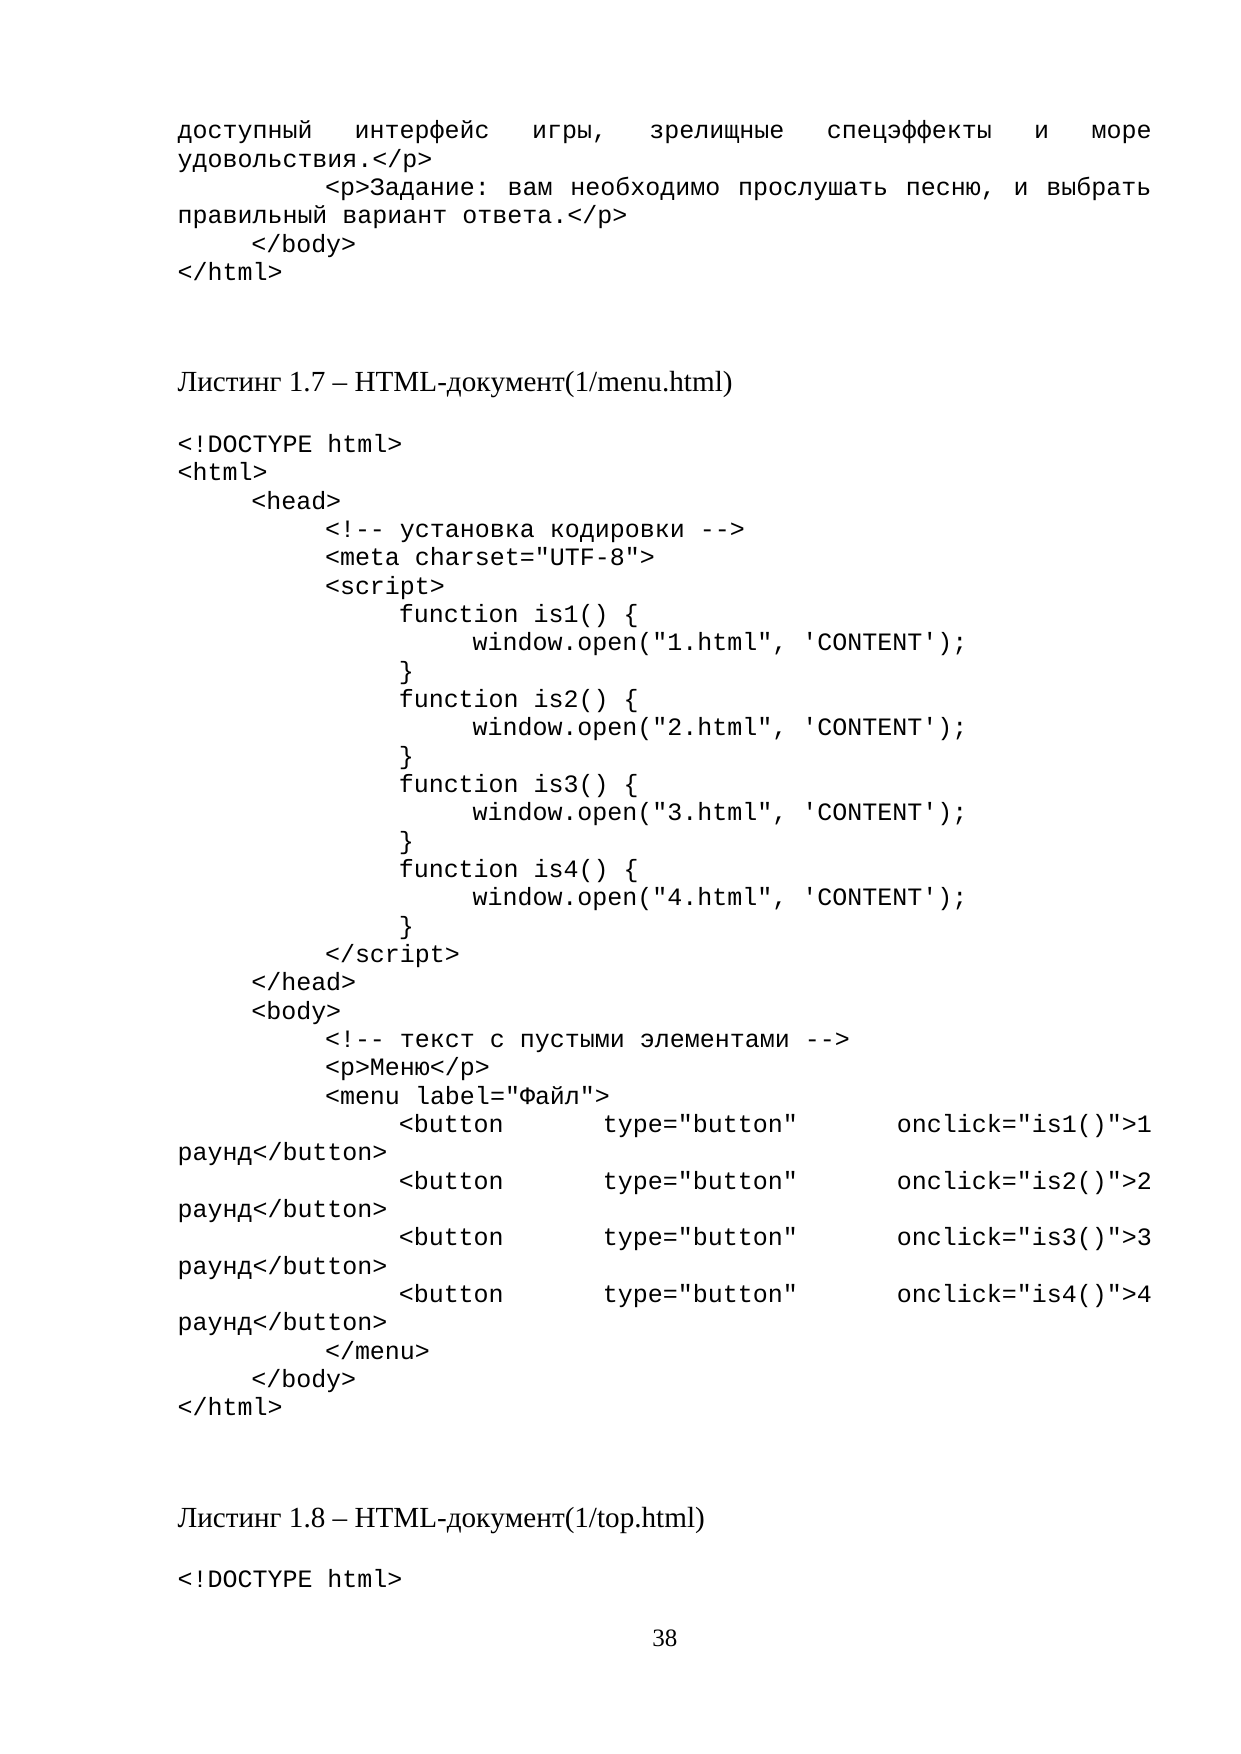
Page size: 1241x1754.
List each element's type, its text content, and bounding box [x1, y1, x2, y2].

text </head> [177, 970, 1152, 998]
text function is3() { [177, 772, 1152, 800]
text <script> [177, 573, 1152, 602]
text <meta charset="UTF-8"> [177, 545, 1152, 573]
text function is1() { [177, 602, 1152, 630]
text } [177, 658, 1152, 687]
text </body> [177, 1367, 1152, 1395]
text </html> [177, 260, 1152, 288]
text <!DOCTYPE html> [177, 1567, 1152, 1595]
text <button type="button" onclick="is2()">2 раунд</button> [177, 1168, 1152, 1225]
text <!DOCTYPE html> [177, 432, 1152, 460]
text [177, 118, 1152, 175]
text Листинг 1.7 – HTML-документ(1/menu.html) [177, 364, 1152, 398]
text <p>Задание: вам необходимо прослушать песню, и выбрать правильный вариант ответа.</p> [177, 175, 1152, 231]
text window.open("2.html", 'CONTENT'); [177, 715, 1152, 743]
text <button type="button" onclick="is3()">3 раунд</button> [177, 1225, 1152, 1282]
text <!-- текст с пустыми элементами --> [177, 1027, 1152, 1055]
text <!-- установка кодировки --> [177, 517, 1152, 545]
text window.open("1.html", 'CONTENT'); [177, 630, 1152, 658]
text function is4() { [177, 857, 1152, 885]
text window.open("4.html", 'CONTENT'); [177, 885, 1152, 913]
text <head> [177, 488, 1152, 517]
text } [177, 913, 1152, 942]
text window.open("3.html", 'CONTENT'); [177, 800, 1152, 828]
text } [177, 743, 1152, 772]
text </body> [177, 231, 1152, 260]
text } [177, 828, 1152, 857]
text <body> [177, 998, 1152, 1027]
text <button type="button" onclick="is1()">1 раунд</button> [177, 1112, 1152, 1168]
text <html> [177, 460, 1152, 488]
text <p>Меню</p> [177, 1055, 1152, 1083]
text </html> [177, 1395, 1152, 1423]
text <menu label="Файл"> [177, 1083, 1152, 1112]
text </script> [177, 942, 1152, 970]
text <button type="button" onclick="is4()">4 раунд</button> [177, 1282, 1152, 1338]
text Листинг 1.8 – HTML-документ(1/top.html) [177, 1500, 1152, 1533]
text </menu> [177, 1338, 1152, 1367]
text function is2() { [177, 687, 1152, 715]
